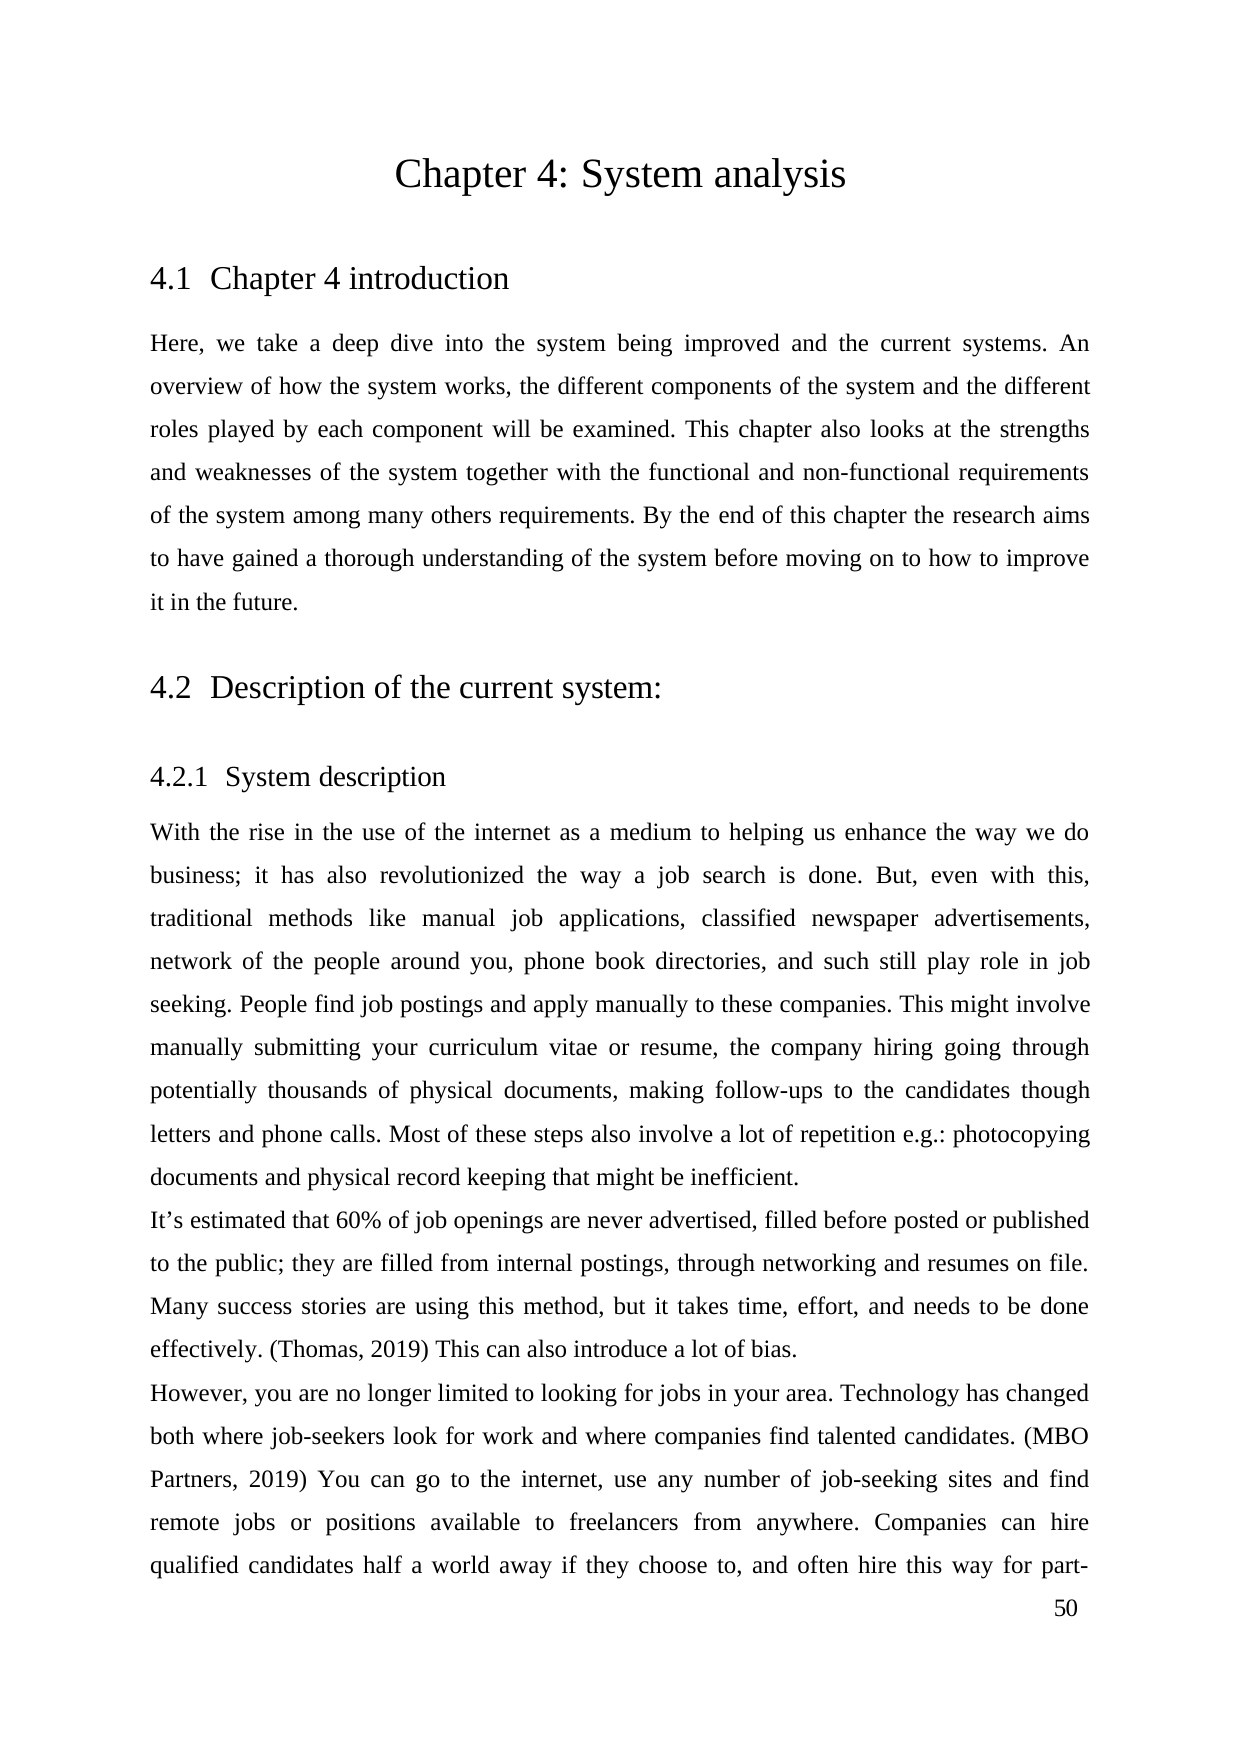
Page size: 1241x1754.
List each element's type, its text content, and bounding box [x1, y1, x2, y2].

text It’s estimated that 60% of job openings are never advertised, filled before posted or published to the public; they are filled from internal postings, through networking and resumes on file. Many success stories are using this method, but it takes time, effort, and needs to be done effectively. (Thomas, 2019) This can also introduce a lot of bias. [150, 1205, 1090, 1363]
subtitle Chapter 4: System analysis [38, 149, 1203, 197]
text With the rise in the use of the internet as a medium to helping us enhance the way we do business; it has also revolutionized the way a job search is done. But, even with this, traditional methods like manual job applications, classified newspaper advertisements, network of the people around you, phone book directories, and such still play role in job seeking. People find job postings and apply manually to these companies. This might involve manually submitting your curriculum vitae or resume, the company hiring going through potentially thousands of physical documents, making follow-ups to the candidates though letters and phone calls. Most of these steps also involve a lot of repetition e.g.: photocopying documents and physical record keeping that might be inefficient. [150, 817, 1091, 1191]
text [150, 1378, 1090, 1579]
subtitle System description [150, 759, 1205, 792]
subtitle Description of the current system: [150, 667, 1205, 706]
subtitle Chapter 4 introduction [150, 258, 1205, 296]
text Here, we take a deep dive into the system being improved and the current systems. An overview of how the system works, the different components of the system and the different roles played by each component will be examined. This chapter also looks at the strengths and weaknesses of the system together with the functional and non-functional requirements of the system among many others requirements. By the end of this chapter the research aims to have gained a thorough understanding of the system before moving on to how to improve it in the future. [150, 328, 1090, 615]
